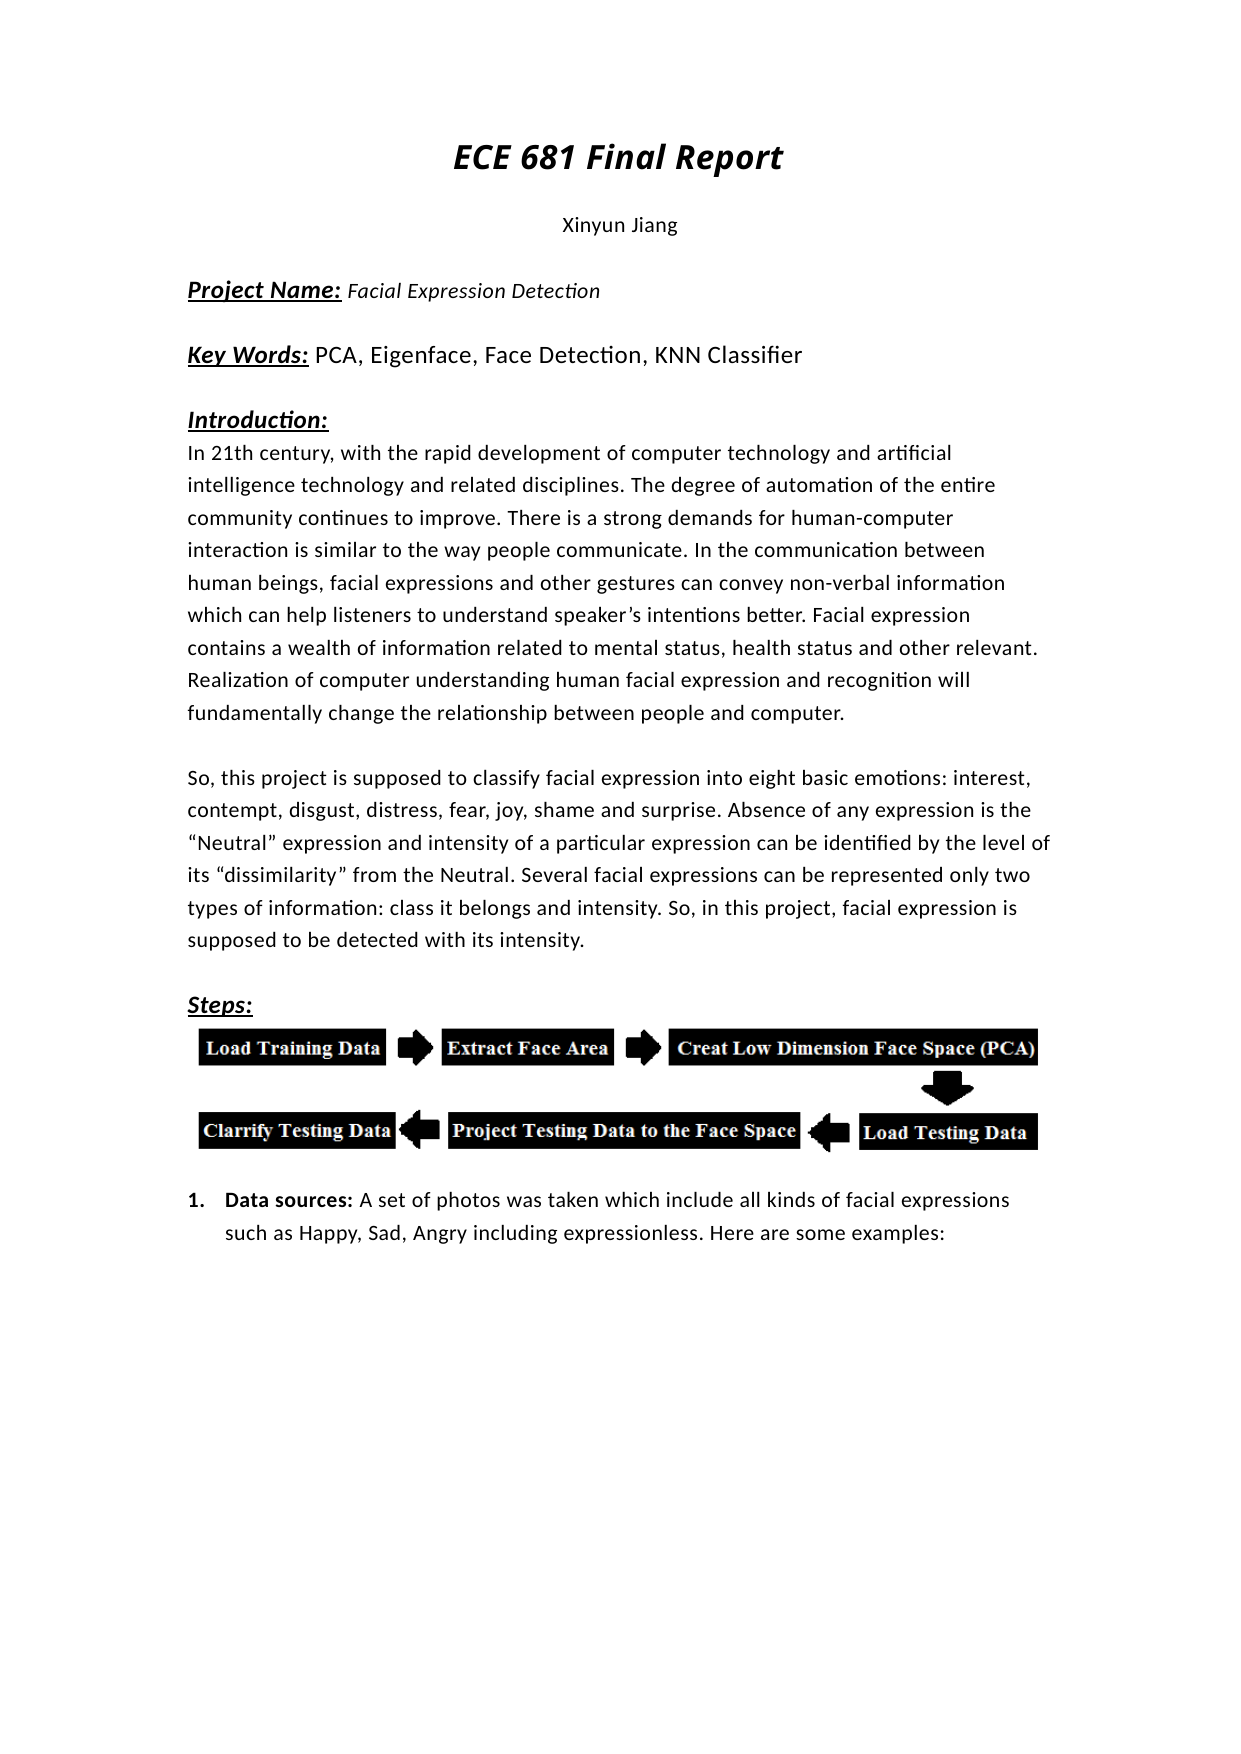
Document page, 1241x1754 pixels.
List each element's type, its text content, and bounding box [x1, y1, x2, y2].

list Data sources: A set of photos was taken which include all kinds of facial expressions such as Happy, Sad, Angry including expressionless. Here are some examples: [187, 1183, 1053, 1248]
text Key Words: PCA, Eigenface, Face Detection, KNN Classifier [187, 338, 1053, 371]
text So, this project is supposed to classify facial expression into eight basic emotions: interest, contempt, disgust, distress, fear, joy, shame and surprise. Absence of any expression is the “Neutral” expression and intensity of a particular expression can be identified by the level of its “dissimilarity” from the Neutral. Several facial expressions can be represented only two types of information: class it belongs and intensity. So, in this project, facial expression is supposed to be detected with its intensity. [187, 761, 1053, 956]
text Xinyun Jiang [187, 208, 1053, 241]
picture [187, 1021, 1053, 1163]
text Project Name: Facial Expression Detection [187, 273, 1053, 306]
text Introduction: [187, 403, 1053, 436]
text Steps: [187, 988, 1053, 1021]
subtitle ECE 681 Final Report [187, 124, 1053, 189]
text In 21th century, with the rapid development of computer technology and artificial intelligence technology and related disciplines. The degree of automation of the entire community continues to improve. There is a strong demands for human-computer interaction is similar to the way people communicate. In the communication between human beings, facial expressions and other gestures can convey non-verbal information which can help listeners to understand speaker’s intentions better. Facial expression contains a wealth of information related to mental status, health status and other relevant. Realization of computer understanding human facial expression and recognition will fundamentally change the relationship between people and computer. [187, 436, 1053, 728]
